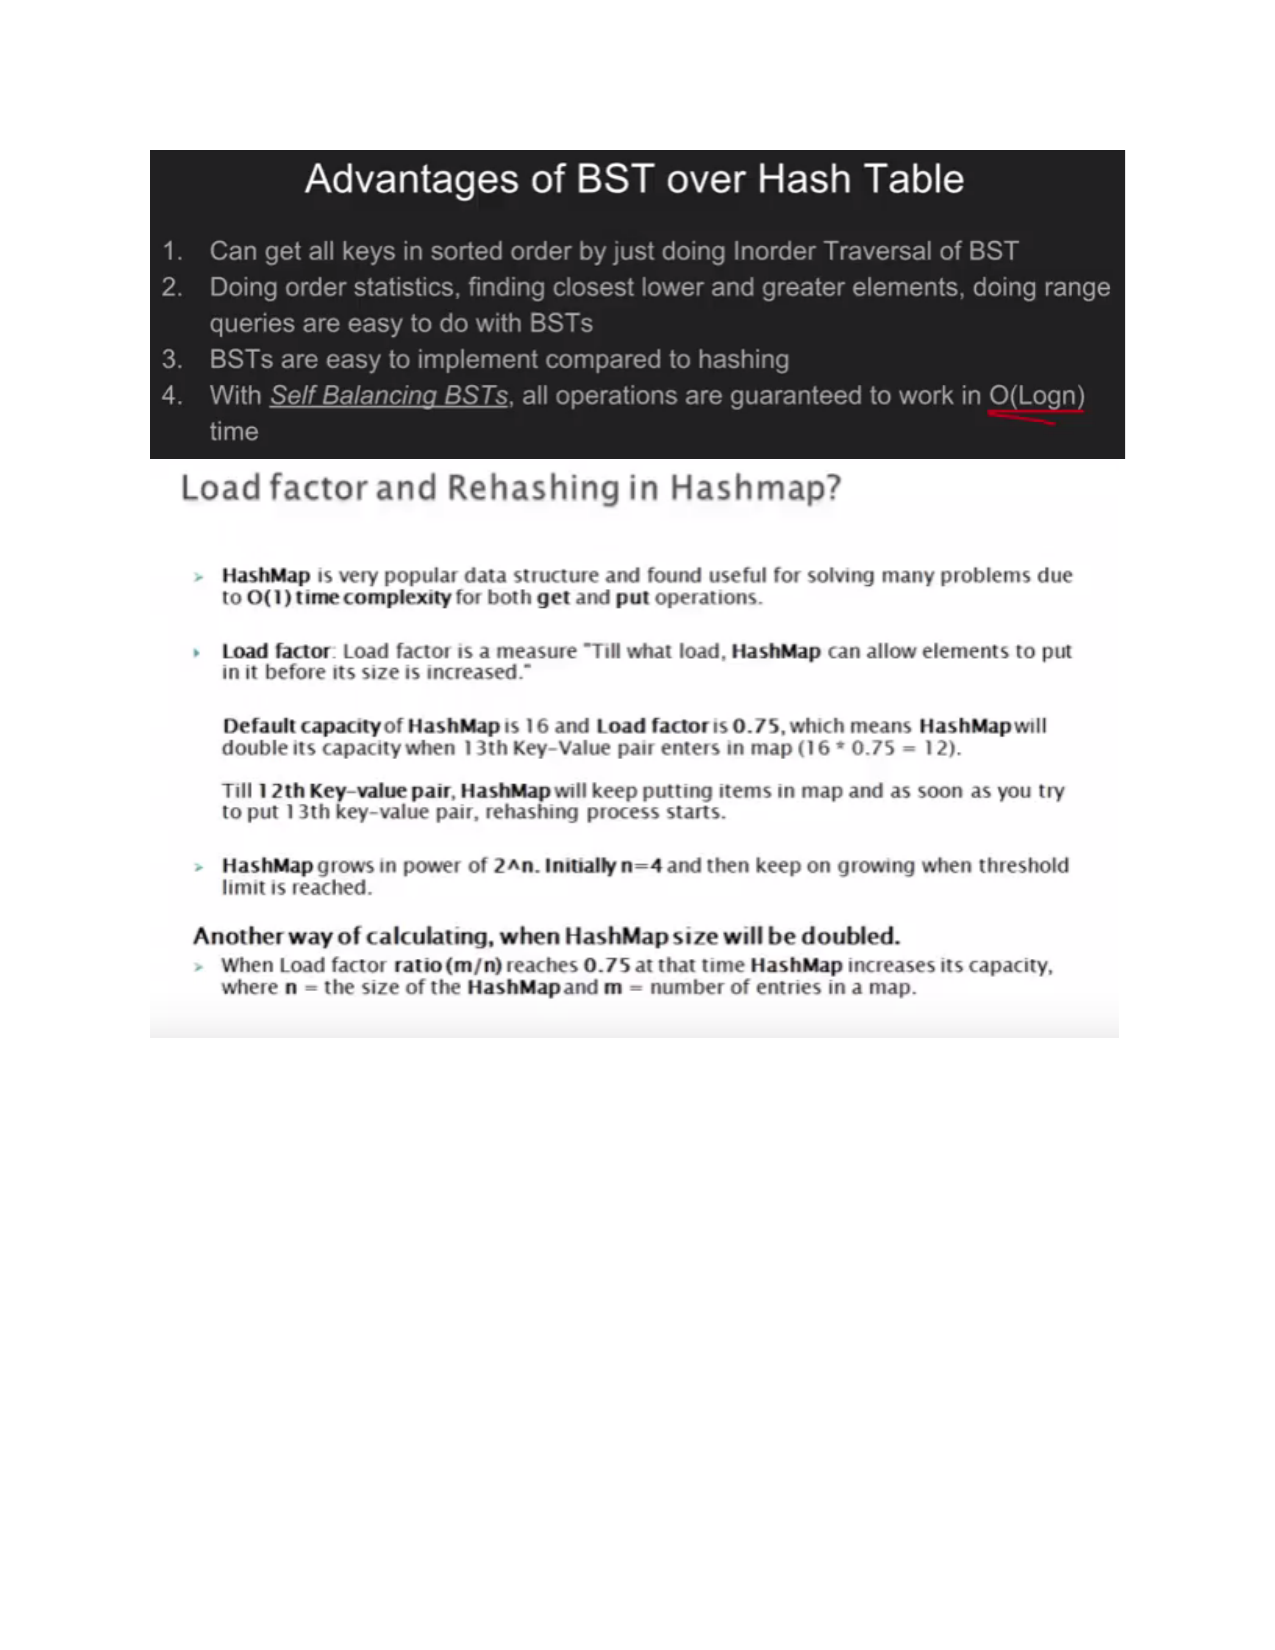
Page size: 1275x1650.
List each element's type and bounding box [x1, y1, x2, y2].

picture [150, 150, 1125, 1038]
